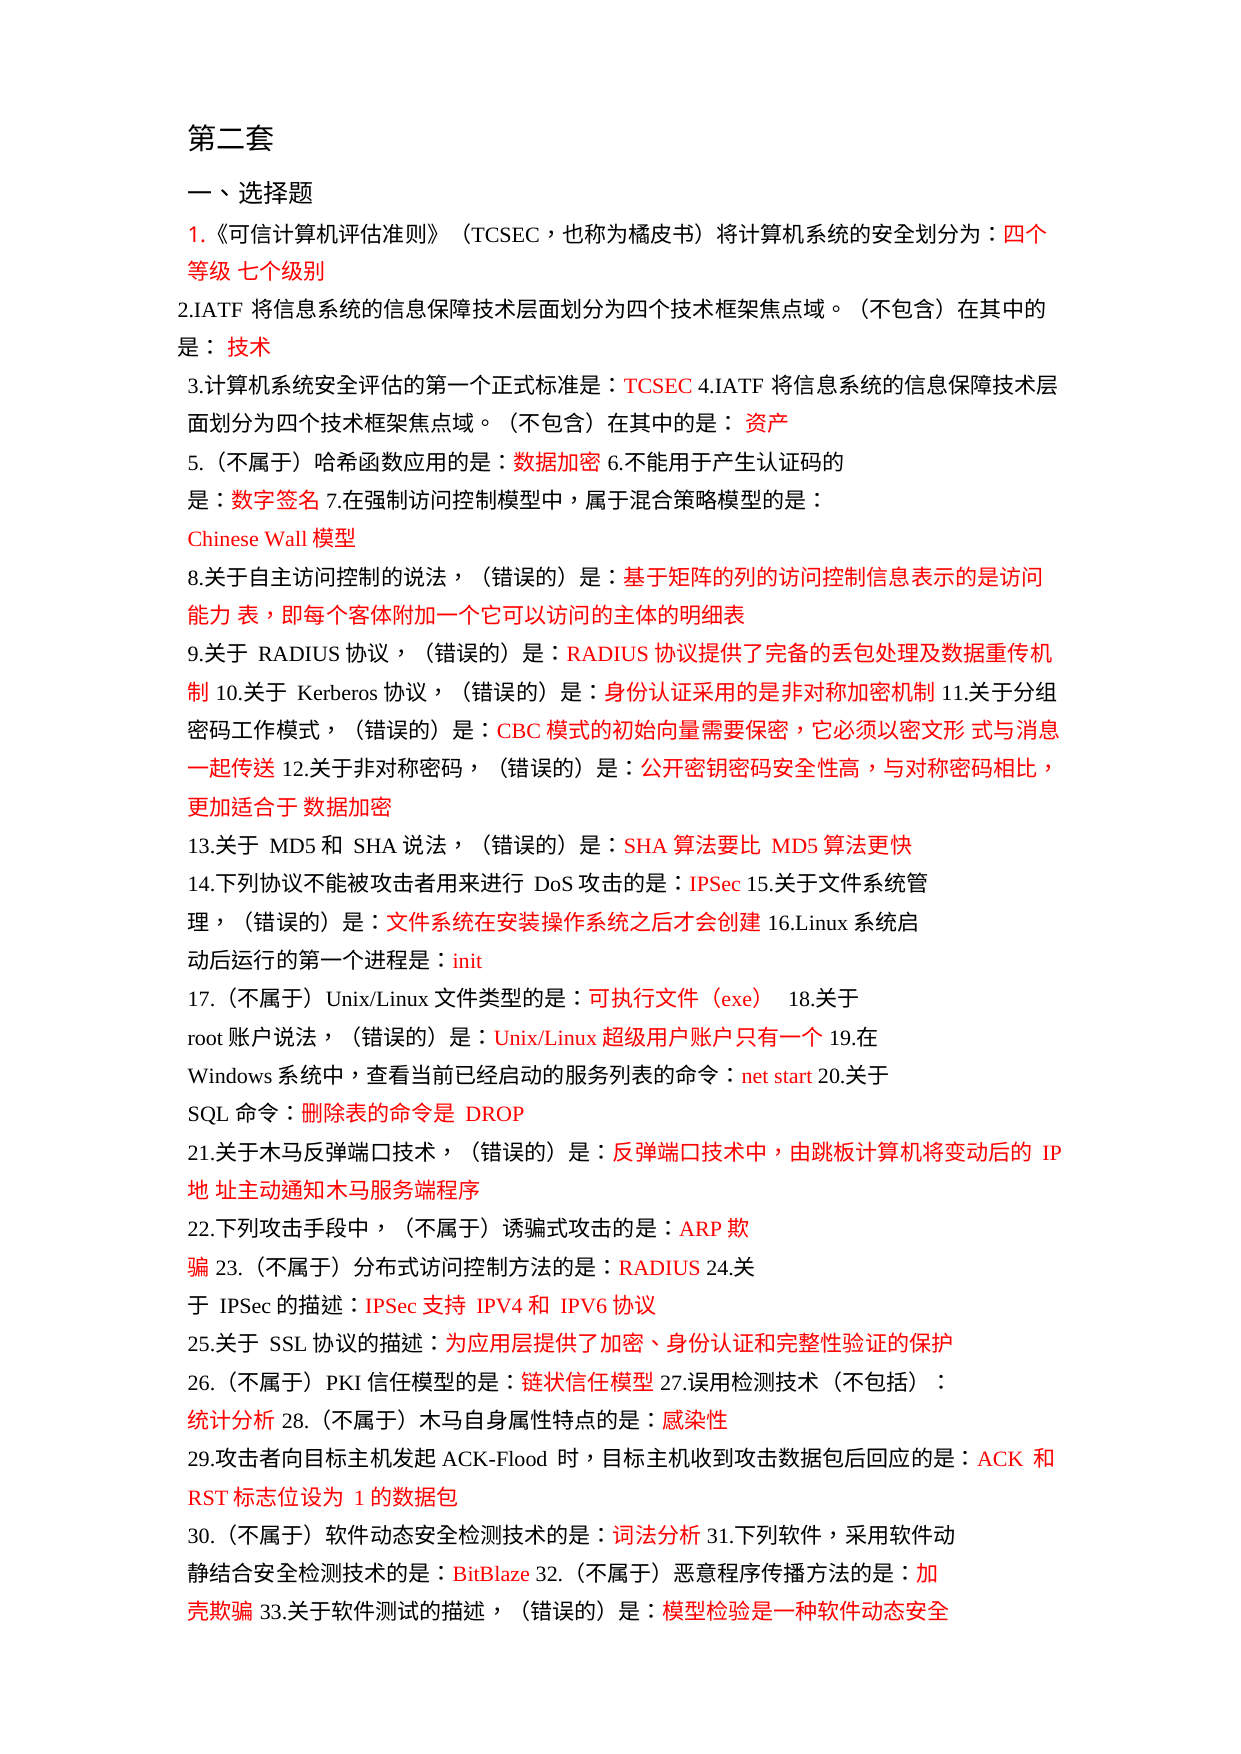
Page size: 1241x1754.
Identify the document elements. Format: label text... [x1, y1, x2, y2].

text 8.关于自主访问控制的说法，（错误的）是：基于矩阵的列的访问控制信息表示的是访问能力 表，即每个客体附加一个它可以访问的主体的明细表 [187, 561, 1064, 629]
text 29.攻击者向目标主机发起 ACK-Flood 时，目标主机收到攻击数据包后回应的是：ACK 和 RST 标志位设为1 的数据包 [187, 1443, 1064, 1511]
text 9.关于RADIUS 协议，（错误的）是：RADIUS 协议提供了完备的丢包处理及数据重传机制 10.关于Kerberos 协议，（错误的）是：身份认证采用的是非对称加密机制 11.关于分组密码工作模式，（错误的）是：CBC 模式的初始向量需要保密，它必须以密文形 式与消息一起传送 12.关于非对称密码，（错误的）是：公开密钥密码安全性高，与对称密码相比，更加适合于 数据加密 [187, 638, 1064, 821]
list 选择题 [187, 175, 1066, 209]
text 21.关于木马反弹端口技术，（错误的）是：反弹端口技术中，由跳板计算机将变动后的IP 地 址主动通知木马服务端程序 [187, 1136, 1064, 1204]
text 13.关于MD5 和SHA 说法，（错误的）是：SHA 算法要比MD5 算法更快 14.下列协议不能被攻击者用来进行DoS 攻击的是：IPSec 15.关于文件系统管理，（错误的）是：文件系统在安装操作系统之后才会创建 16.Linux 系统启动后运行的第一个进程是：init [187, 830, 937, 974]
text 5.（不属于）哈希函数应用的是：数据加密 6.不能用于产生认证码的是：数字签名 7.在强制访问控制模型中，属于混合策略模型的是：Chinese Wall 模型 [187, 446, 862, 553]
list 2.IATF将信息系统的信息保障技术层面划分为四个技术框架焦点域。（不包含）在其中的是： 技术 [177, 294, 1066, 362]
text 17.（不属于）Unix/Linux 文件类型的是：可执行文件（exe） 18.关于root 账户说法，（错误的）是：Unix/Linux 超级用户账户只有一个 19.在Windows 系统中，查看当前已经启动的服务列表的命令：net start 20.关于SQL 命令：删除表的命令是DROP [187, 983, 894, 1128]
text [187, 1520, 959, 1626]
text 25.关于SSL 协议的描述：为应用层提供了加密、身份认证和完整性验证的保护 26.（不属于）PKI 信任模型的是：链状信任模型 27.误用检测技术（不包括）：统计分析 28.（不属于）木马自身属性特点的是：感染性 [187, 1328, 953, 1434]
text 3.计算机系统安全评估的第一个正式标准是：TCSEC 4.IATF将信息系统的信息保障技术层面划分为四个技术框架焦点域。（不包含）在其中的是： 资产 [187, 370, 1064, 438]
text 22.下列攻击手段中，（不属于）诱骗式攻击的是：ARP 欺骗 23.（不属于）分布式访问控制方法的是：RADIUS 24.关于IPSec 的描述：IPSec 支持IPV4 和IPV6 协议 [187, 1213, 767, 1319]
text 第二套 [187, 118, 1154, 158]
list 《可信计算机评估准则》（TCSEC，也称为橘皮书）将计算机系统的安全划分为：四个等级 七个级别 [187, 218, 1066, 286]
